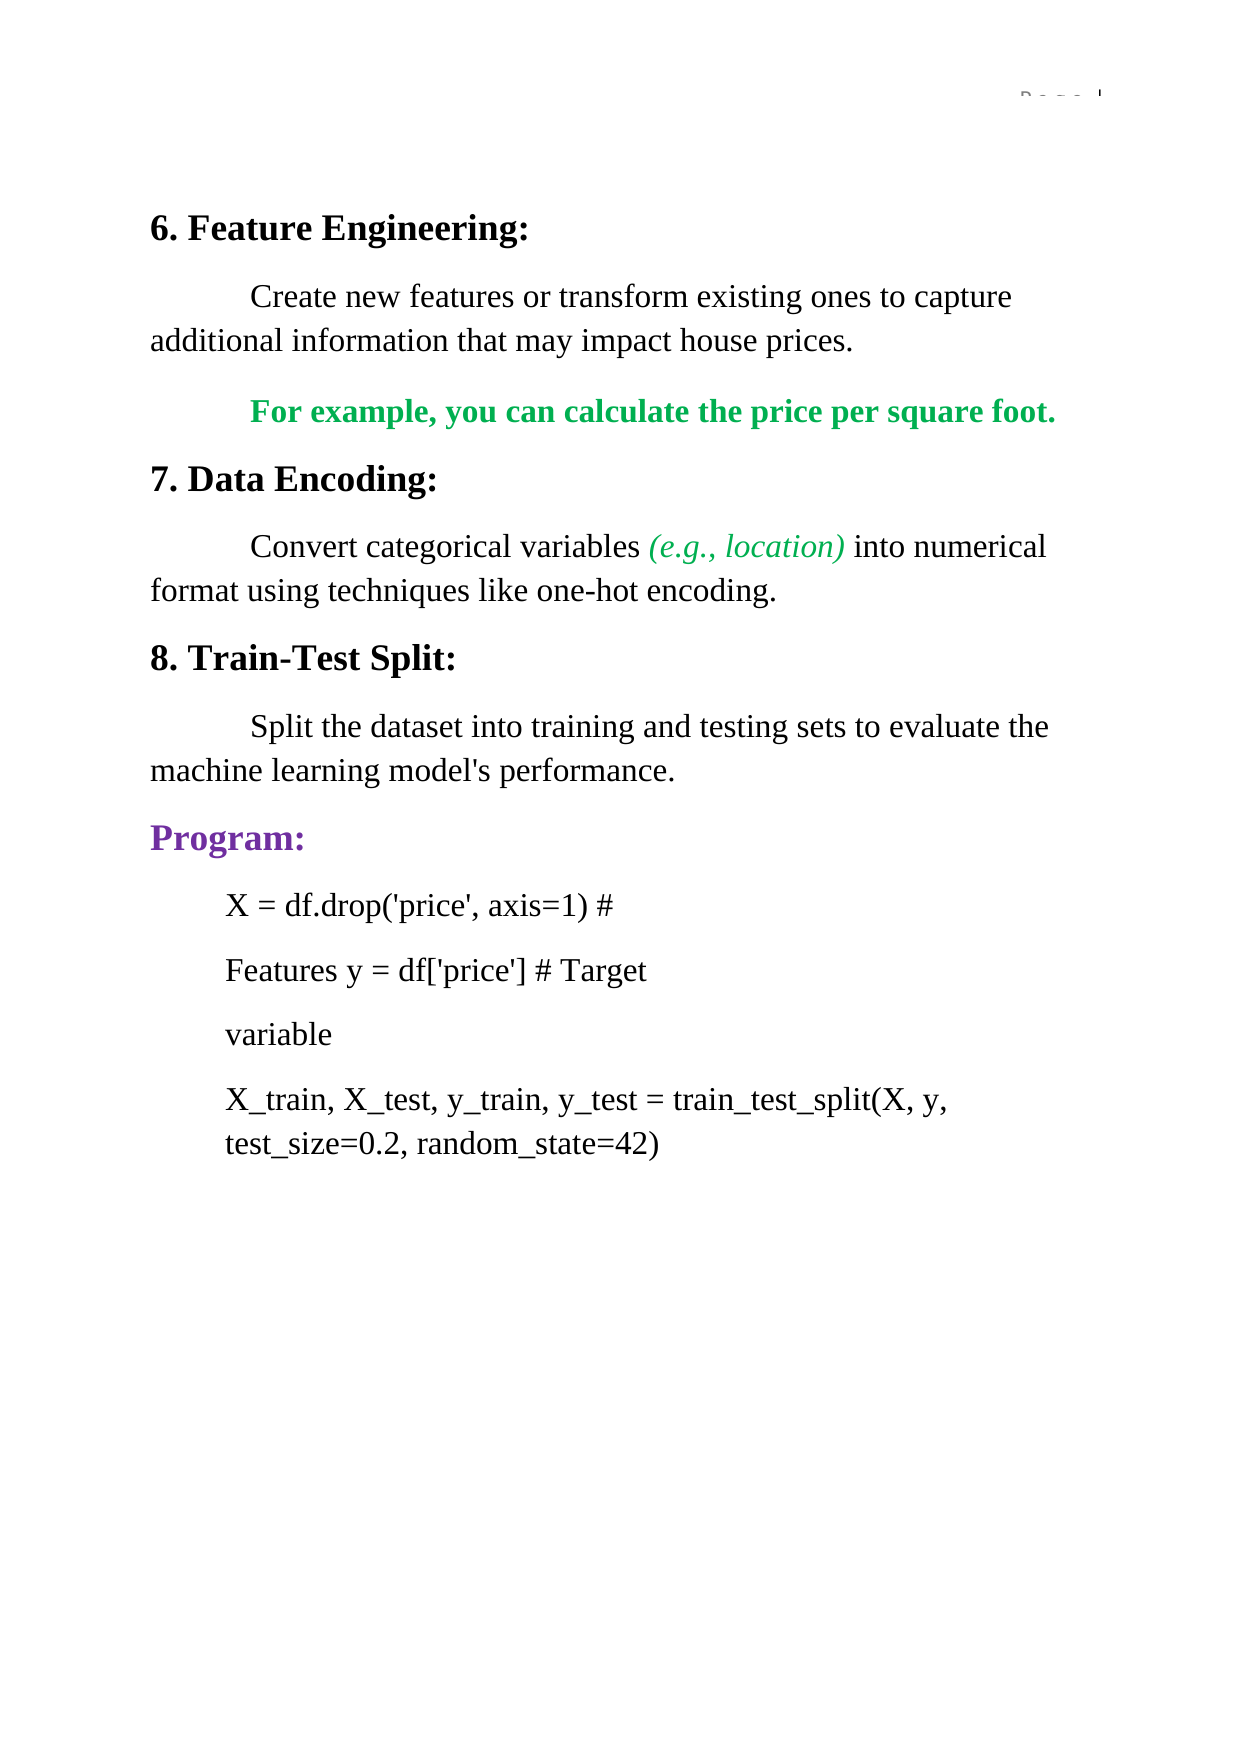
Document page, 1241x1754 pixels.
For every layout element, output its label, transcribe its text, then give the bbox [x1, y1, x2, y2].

text Split the dataset into training and testing sets to evaluate the machine learning model's performance. [150, 706, 1084, 788]
text X = df.drop('price', axis=1) # Features y = df['price'] # Target variable [225, 886, 716, 1053]
text Create new features or transform existing ones to capture additional information that may impact house prices. [150, 276, 1084, 358]
subtitle Feature Engineering: [150, 206, 1130, 249]
subtitle Train-Test Split: [150, 636, 1130, 679]
text Convert categorical variables (e.g., location) into numerical format using techniques like one-hot encoding. [150, 527, 1084, 609]
subtitle Program: [150, 815, 1130, 858]
text For example, you can calculate the price per square foot. [150, 391, 1084, 430]
subtitle Data Encoding: [150, 456, 1130, 499]
text X_train, X_test, y_train, y_test = train_test_split(X, y, test_size=0.2, random_state=42) [225, 1079, 973, 1161]
